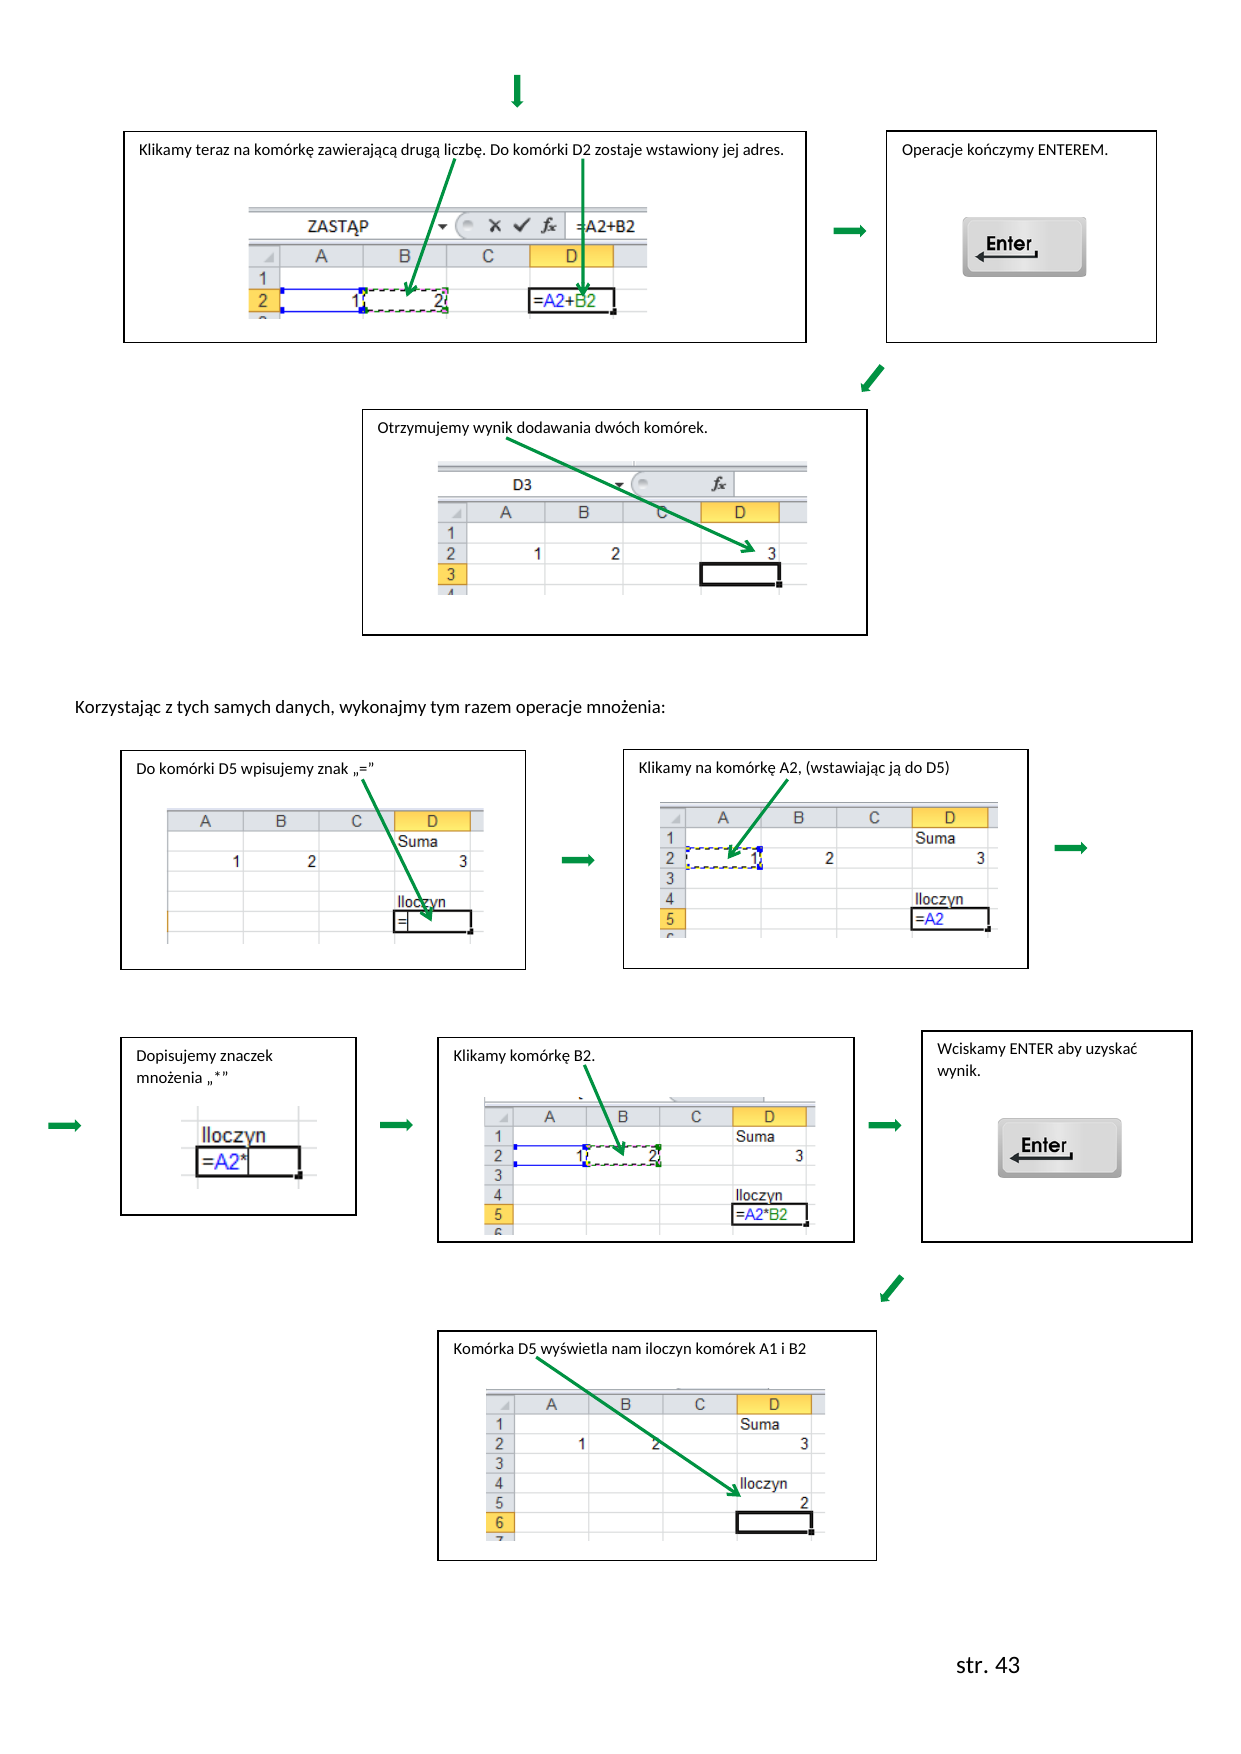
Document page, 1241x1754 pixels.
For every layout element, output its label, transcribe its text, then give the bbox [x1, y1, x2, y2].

picture [437, 461, 808, 595]
picture [997, 1118, 1122, 1178]
picture [166, 808, 484, 944]
picture [962, 217, 1087, 277]
picture [484, 1097, 816, 1235]
picture [181, 1106, 317, 1189]
picture [660, 802, 998, 938]
picture [248, 207, 648, 319]
picture [486, 1388, 826, 1541]
text Korzystając z tych samych danych, wykonajmy tym razem operacje mnożenia: [75, 695, 1165, 718]
